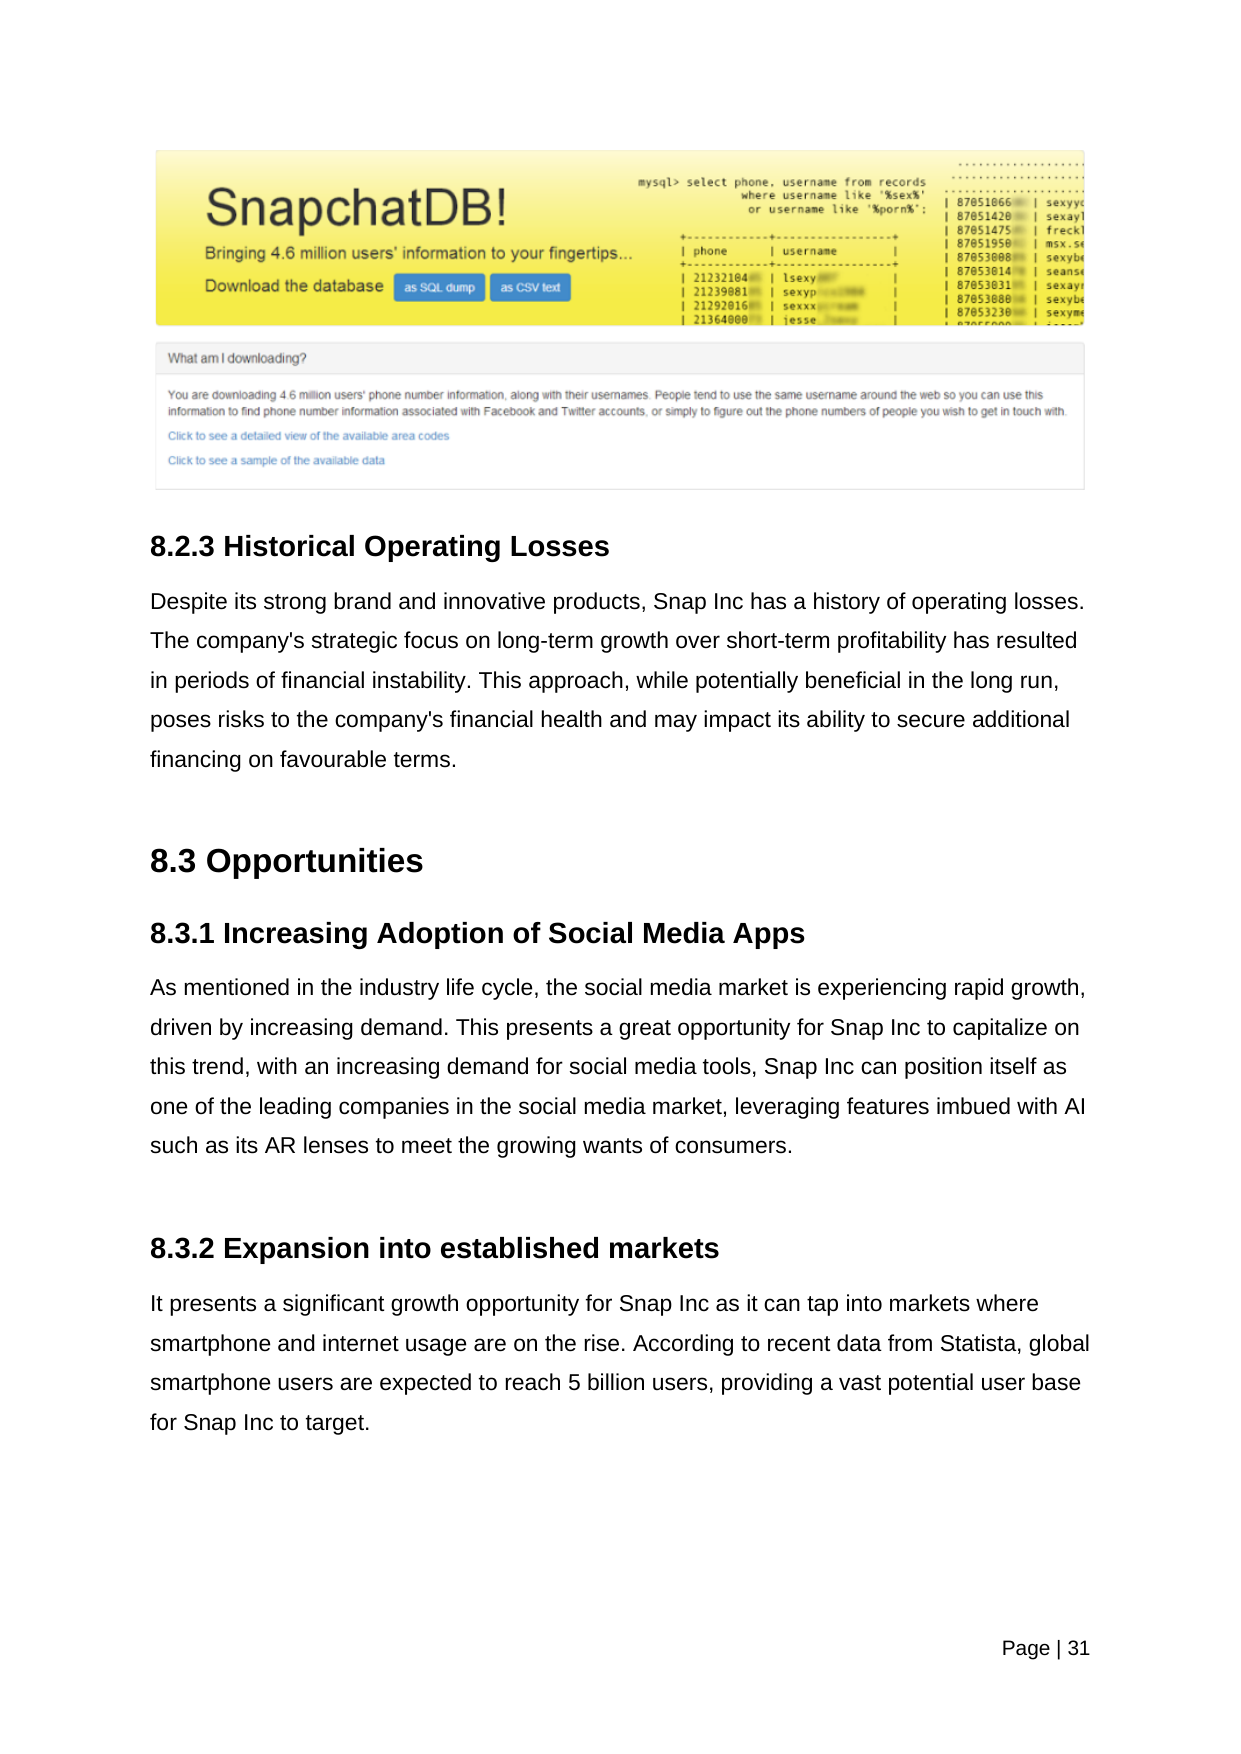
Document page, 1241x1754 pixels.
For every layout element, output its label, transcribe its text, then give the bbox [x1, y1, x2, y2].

subtitle 8.2.3 Historical Operating Losses [150, 529, 1090, 563]
subtitle 8.3 Opportunities [150, 841, 1090, 880]
subtitle 8.3.1 Increasing Adoption of Social Media Apps [150, 916, 1090, 949]
text Despite its strong brand and innovative products, Snap Inc has a history of operating losses. The company's strategic focus on long-term growth over short-term profitability has resulted in periods of financial instability. This approach, while potentially beneficial in the long run, poses risks to the company's financial health and may impact its ability to secure additional financing on favourable terms. [150, 588, 1090, 772]
text As mentioned in the industry life cycle, the social media market is experiencing rapid growth, driven by increasing demand. This presents a great opportunity for Snap Inc to capitalize on this trend, with an increasing demand for social media tools, Snap Inc can position itself as one of the leading companies in the social media market, leveraging features imbued with AI such as its AR lenses to meet the growing wants of consumers. [150, 974, 1090, 1159]
picture [155, 150, 1085, 490]
text It presents a significant growth opportunity for Snap Inc as it can tap into markets where smartphone and internet usage are on the rise. According to recent data from Statista, global smartphone users are expected to reach 5 billion users, providing a vast potential user base for Snap Inc to target. [150, 1290, 1090, 1435]
subtitle 8.3.2 Expansion into established markets [150, 1232, 1090, 1265]
